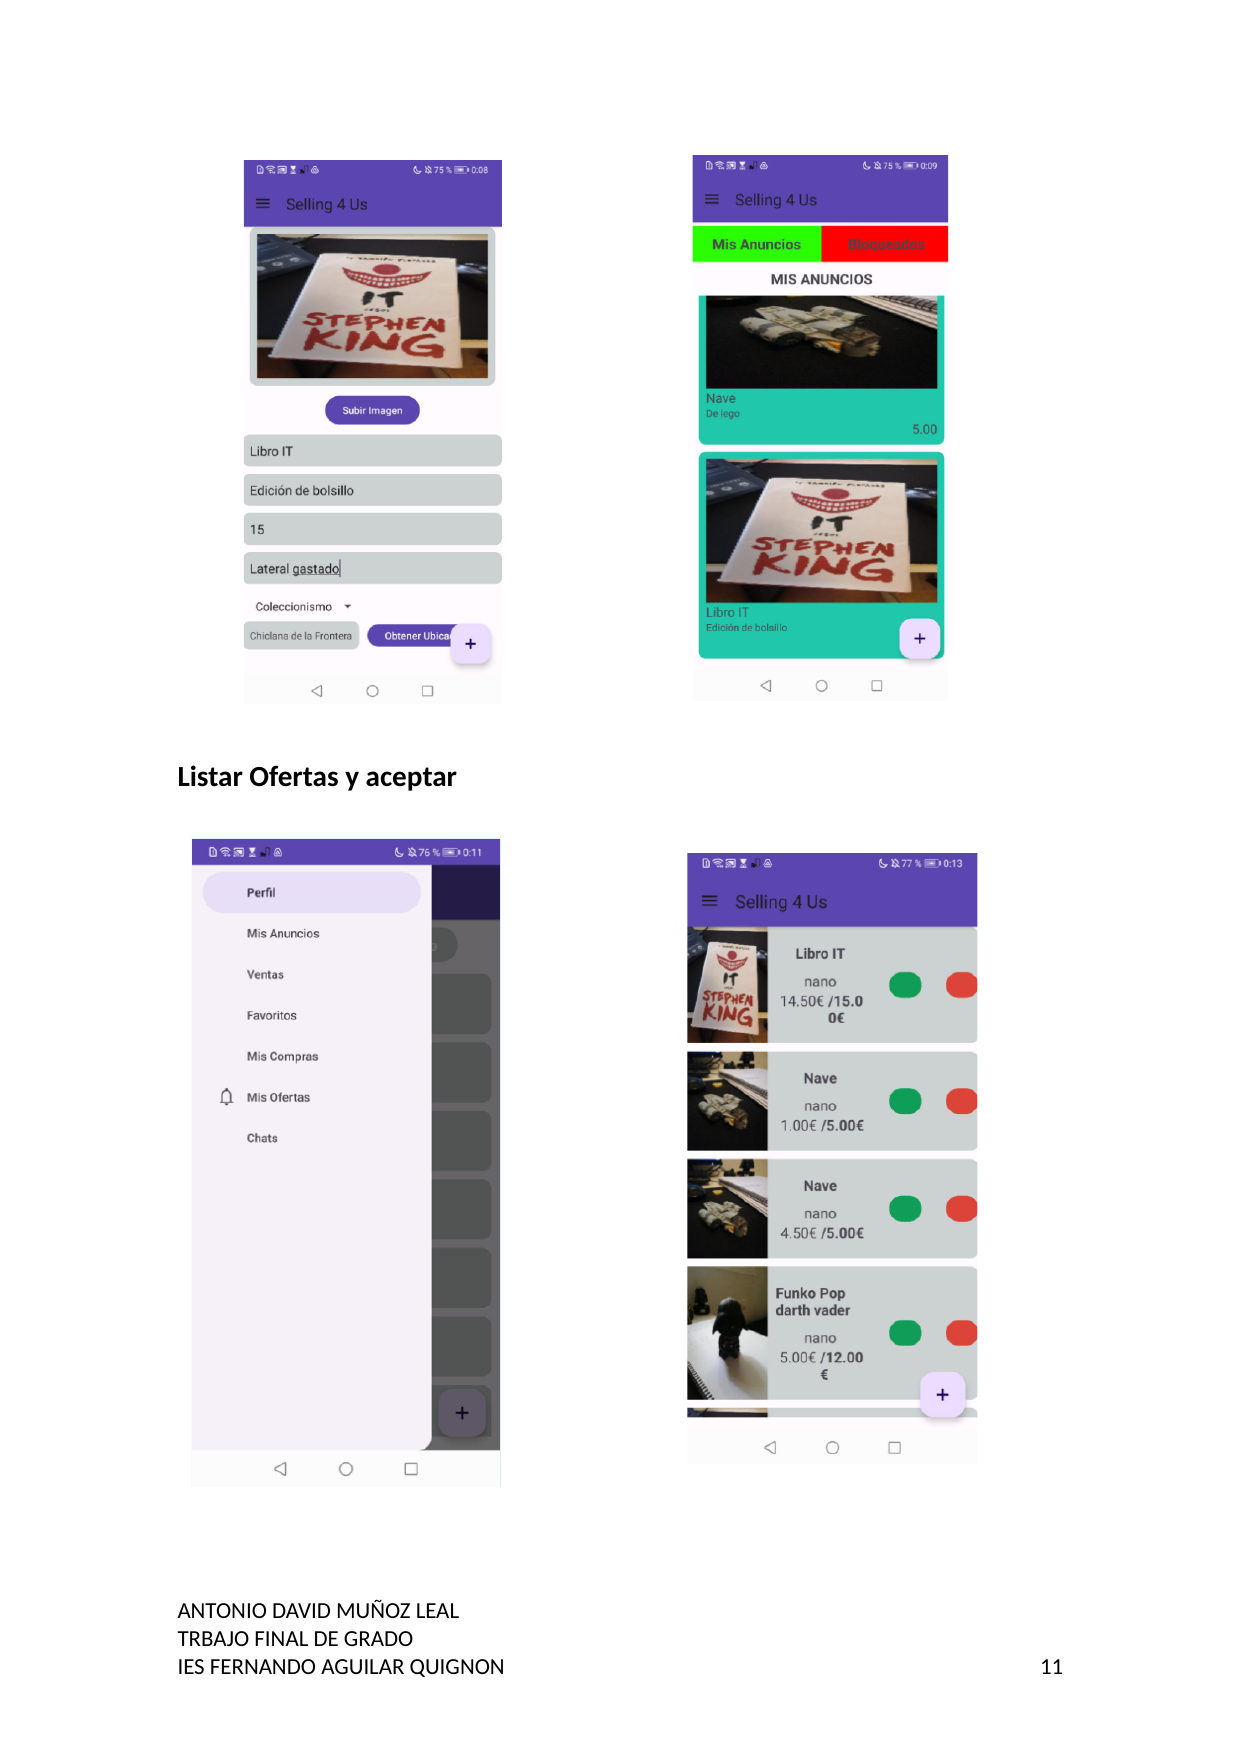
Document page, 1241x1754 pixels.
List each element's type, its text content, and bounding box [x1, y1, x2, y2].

picture [692, 155, 949, 701]
picture [191, 838, 501, 1487]
picture [243, 160, 502, 704]
picture [687, 853, 978, 1464]
text Listar Ofertas y aceptar [177, 758, 1063, 794]
